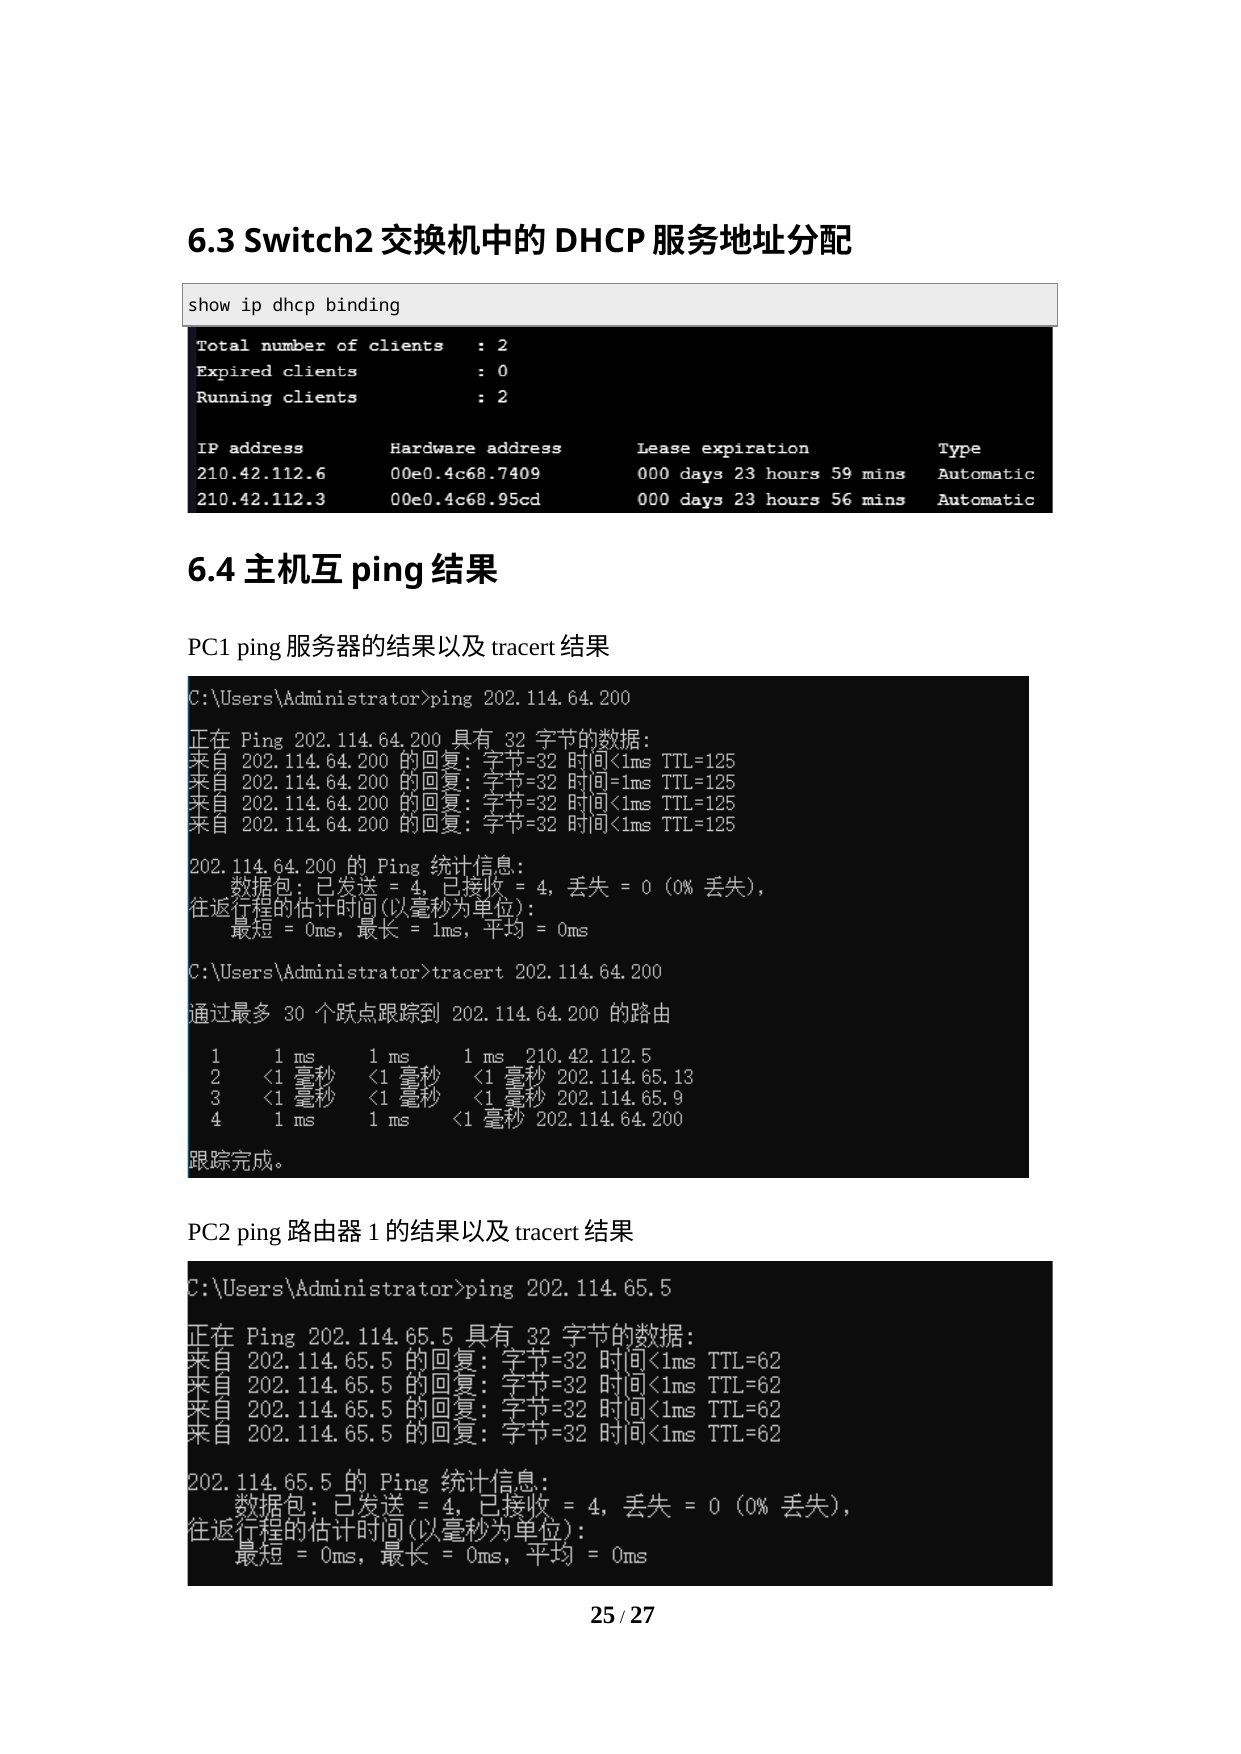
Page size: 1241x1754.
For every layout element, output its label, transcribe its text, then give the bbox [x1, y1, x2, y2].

picture [187, 327, 1053, 513]
picture [187, 1261, 1053, 1586]
text show ip dhcp binding [183, 284, 1057, 325]
picture [187, 676, 1029, 1178]
text PC1 ping服务器的结果以及tracert结果 [187, 612, 1053, 677]
subtitle 6.4 主机互ping结果 [187, 534, 1053, 599]
text PC2 ping 路由器1的结果以及tracert结果 [187, 1197, 1053, 1261]
subtitle 6.3 Switch2交换机中的DHCP服务地址分配 [187, 205, 1053, 270]
